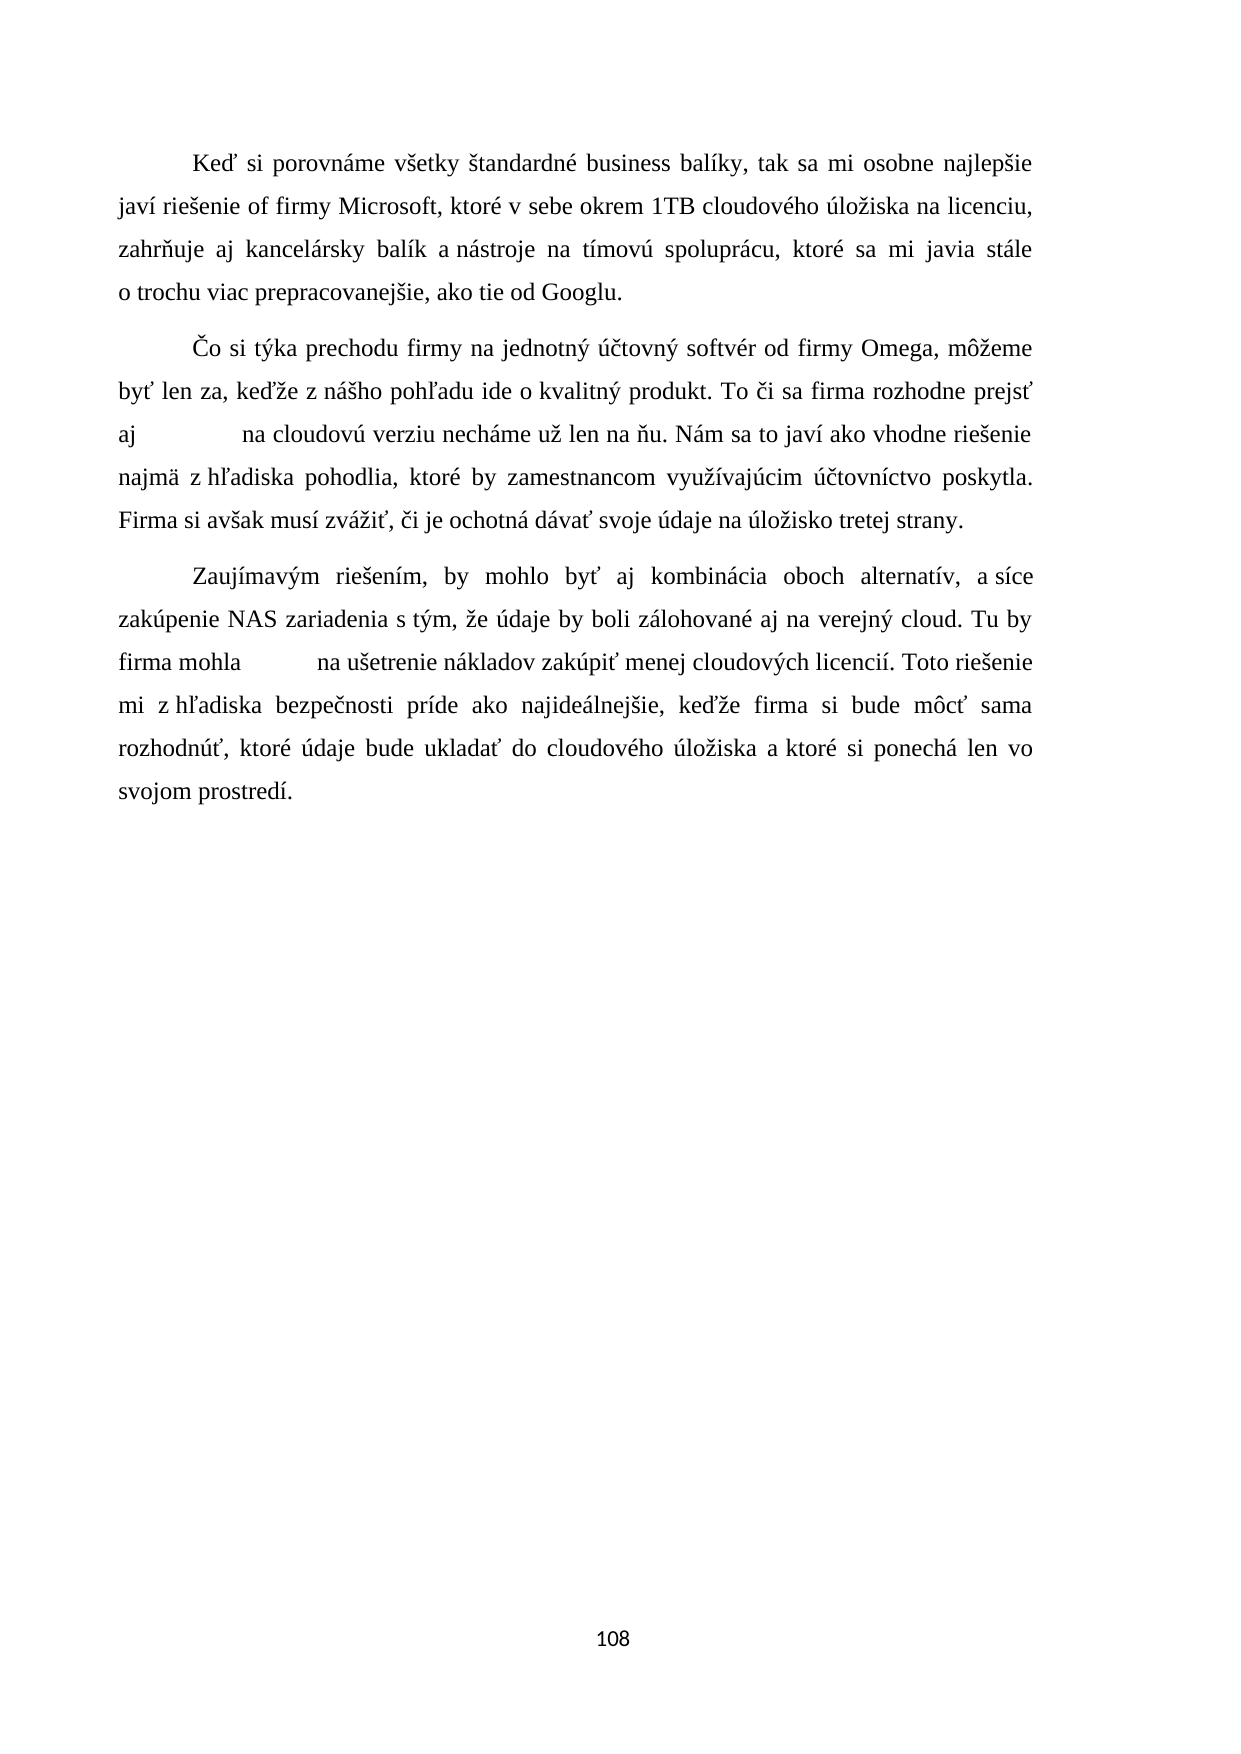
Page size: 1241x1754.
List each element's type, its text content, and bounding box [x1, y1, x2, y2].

text Čo si týka prechodu firmy na jednotný účtovný softvér od firmy Omega, môžeme byť len za, keďže z nášho pohľadu ide o kvalitný produkt. To či sa firma rozhodne prejsť aj na cloudovú verziu necháme už len na ňu. Nám sa to javí ako vhodne riešenie najmä z hľadiska pohodlia, ktoré by zamestnancom využívajúcim účtovníctvo poskytla. Firma si avšak musí zvážiť, či je ochotná dávať svoje údaje na úložisko tretej strany. [118, 333, 1033, 534]
text Zaujímavým riešením, by mohlo byť aj kombinácia oboch alternatív, a síce zakúpenie NAS zariadenia s tým, že údaje by boli zálohované aj na verejný cloud. Tu by firma mohla na ušetrenie nákladov zakúpiť menej cloudových licencií. Toto riešenie mi z hľadiska bezpečnosti príde ako najideálnejšie, keďže firma si bude môcť sama rozhodnúť, ktoré údaje bude ukladať do cloudového úložiska a ktoré si ponechá len vo svojom prostredí. [118, 561, 1033, 805]
text Keď si porovnáme všetky štandardné business balíky, tak sa mi osobne najlepšie javí riešenie of firmy Microsoft, ktoré v sebe okrem 1TB cloudového úložiska na licenciu, zahrňuje aj kancelársky balík a nástroje na tímovú spoluprácu, ktoré sa mi javia stále o trochu viac prepracovanejšie, ako tie od Googlu. [118, 148, 1033, 306]
